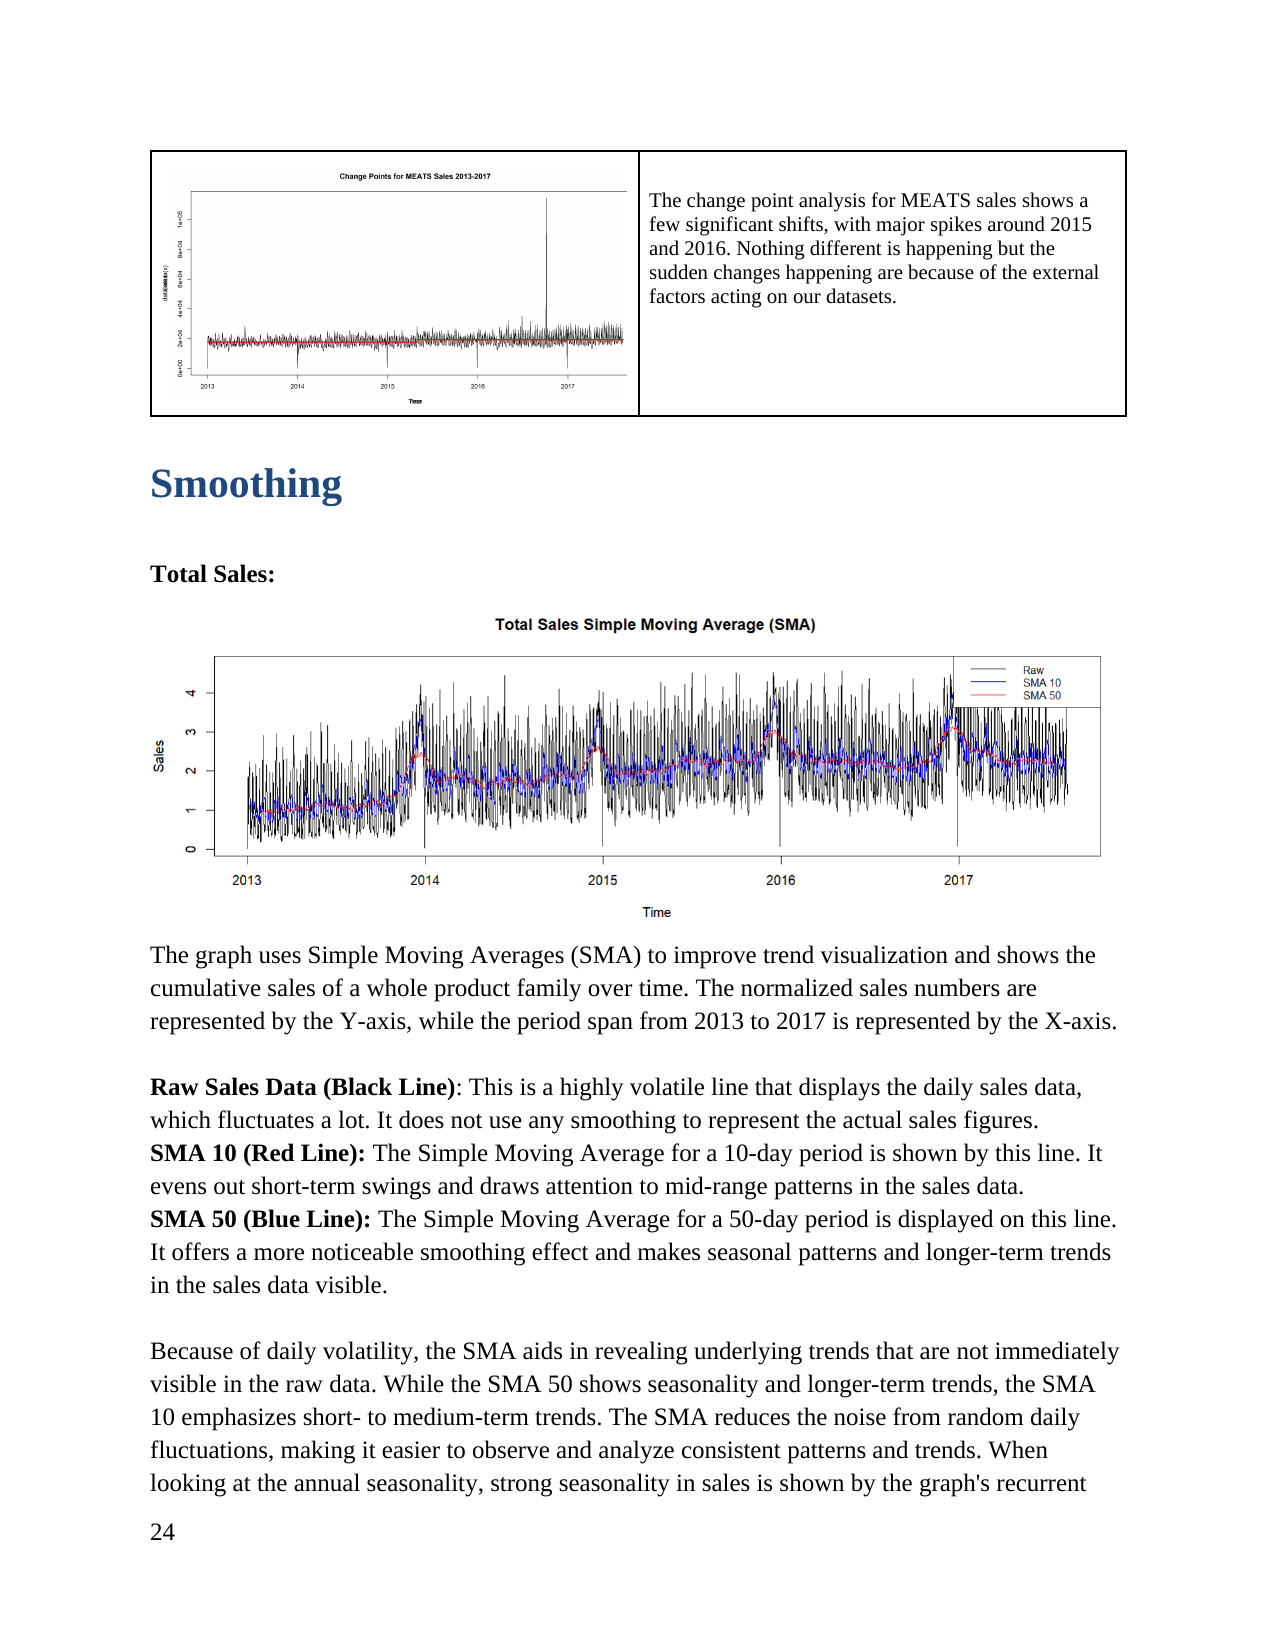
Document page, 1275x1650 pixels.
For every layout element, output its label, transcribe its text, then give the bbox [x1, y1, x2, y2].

text Total Sales: [150, 559, 1125, 588]
text SMA 50 (Blue Line): The Simple Moving Average for a 50-day period is displayed on this line. It offers a more noticeable smoothing effect and makes seasonal patterns and longer-term trends in the sales data visible. [150, 1204, 1125, 1299]
text Raw Sales Data (Black Line): This is a highly volatile line that displays the daily sales data, which fluctuates a lot. It does not use any smoothing to represent the actual sales figures. [150, 1072, 1125, 1134]
picture [150, 592, 1125, 936]
picture [161, 162, 628, 405]
text The graph uses Simple Moving Averages (SMA) to improve trend visualization and shows the cumulative sales of a whole product family over time. The normalized sales numbers are represented by the Y-axis, while the period span from 2013 to 2017 is represented by the X-axis. [150, 940, 1125, 1035]
subtitle Smoothing [150, 458, 1125, 506]
table_cell The change point analysis for MEATS sales shows a few significant shifts, with major spikes around 2015 and 2016. Nothing different is happening but the sudden changes happening are because of the external factors acting on our datasets. [640, 152, 1125, 414]
text SMA 10 (Red Line): The Simple Moving Average for a 10-day period is shown by this line. It evens out short-term swings and draws attention to mid-range patterns in the sales data. [150, 1138, 1125, 1200]
table_cell [152, 152, 638, 414]
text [150, 1336, 1125, 1497]
